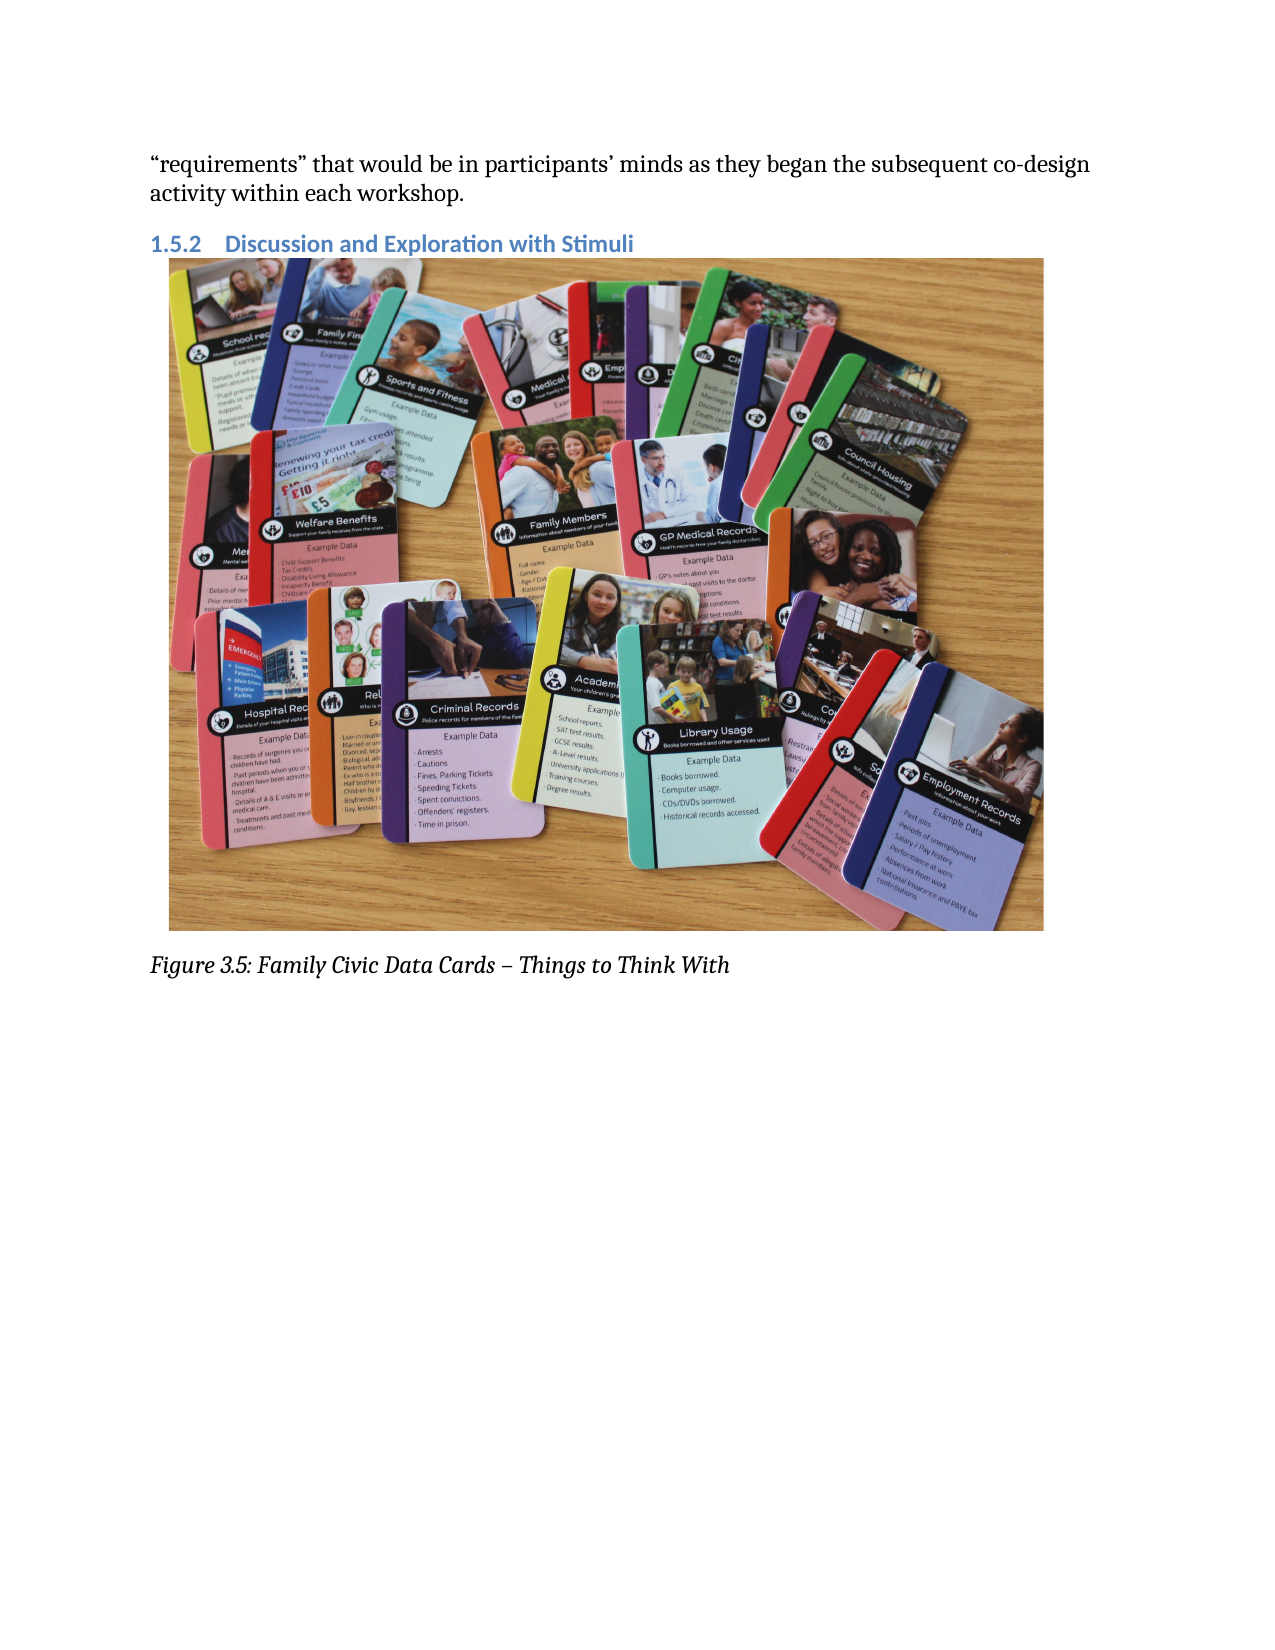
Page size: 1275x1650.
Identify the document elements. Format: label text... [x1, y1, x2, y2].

picture [168, 258, 1044, 931]
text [150, 150, 1125, 207]
text Figure 3.5: Family Civic Data Cards – Things to Think With [150, 951, 1125, 980]
subtitle 1.5.2 Discussion and Exploration with Stimuli [150, 228, 1125, 259]
